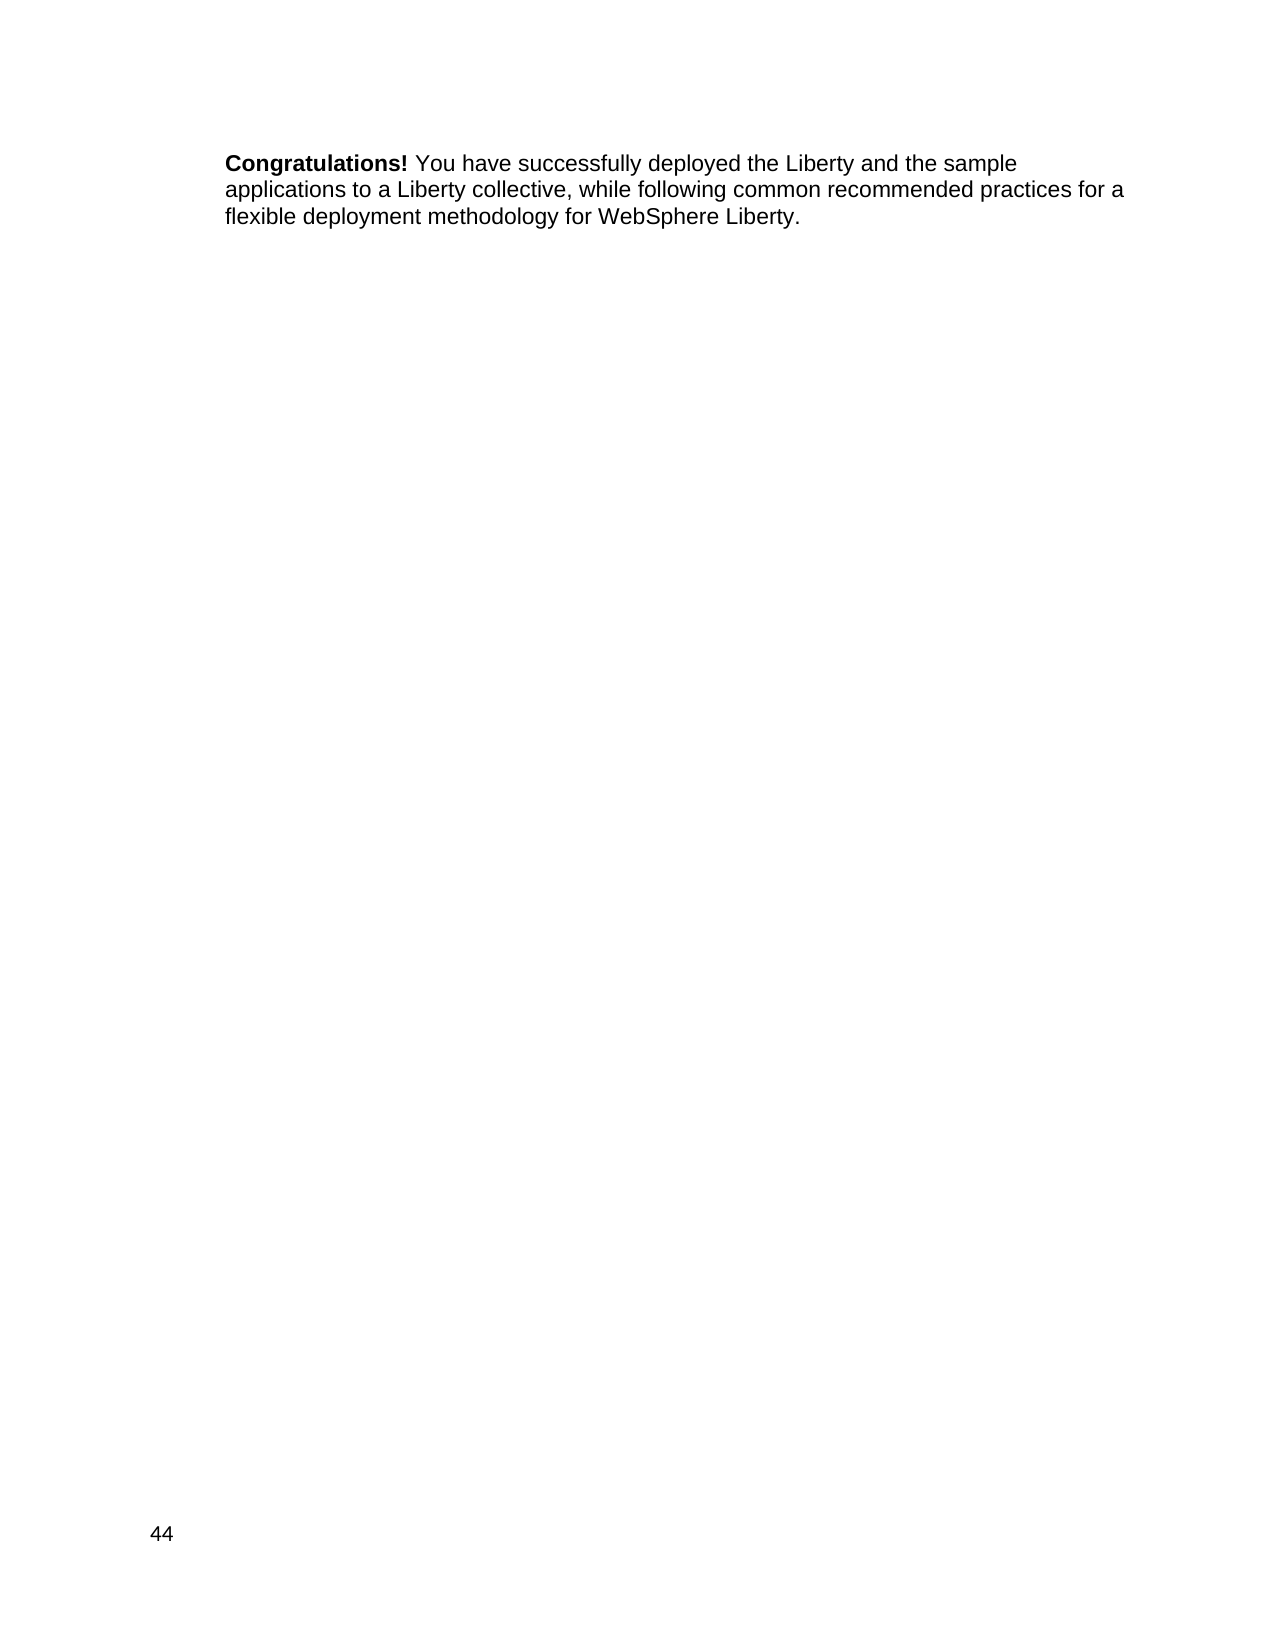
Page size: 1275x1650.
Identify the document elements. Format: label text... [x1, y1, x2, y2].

text Congratulations! You have successfully deployed the Liberty and the sample applications to a Liberty collective, while following common recommended practices for a flexible deployment methodology for WebSphere Liberty. [225, 150, 1125, 229]
